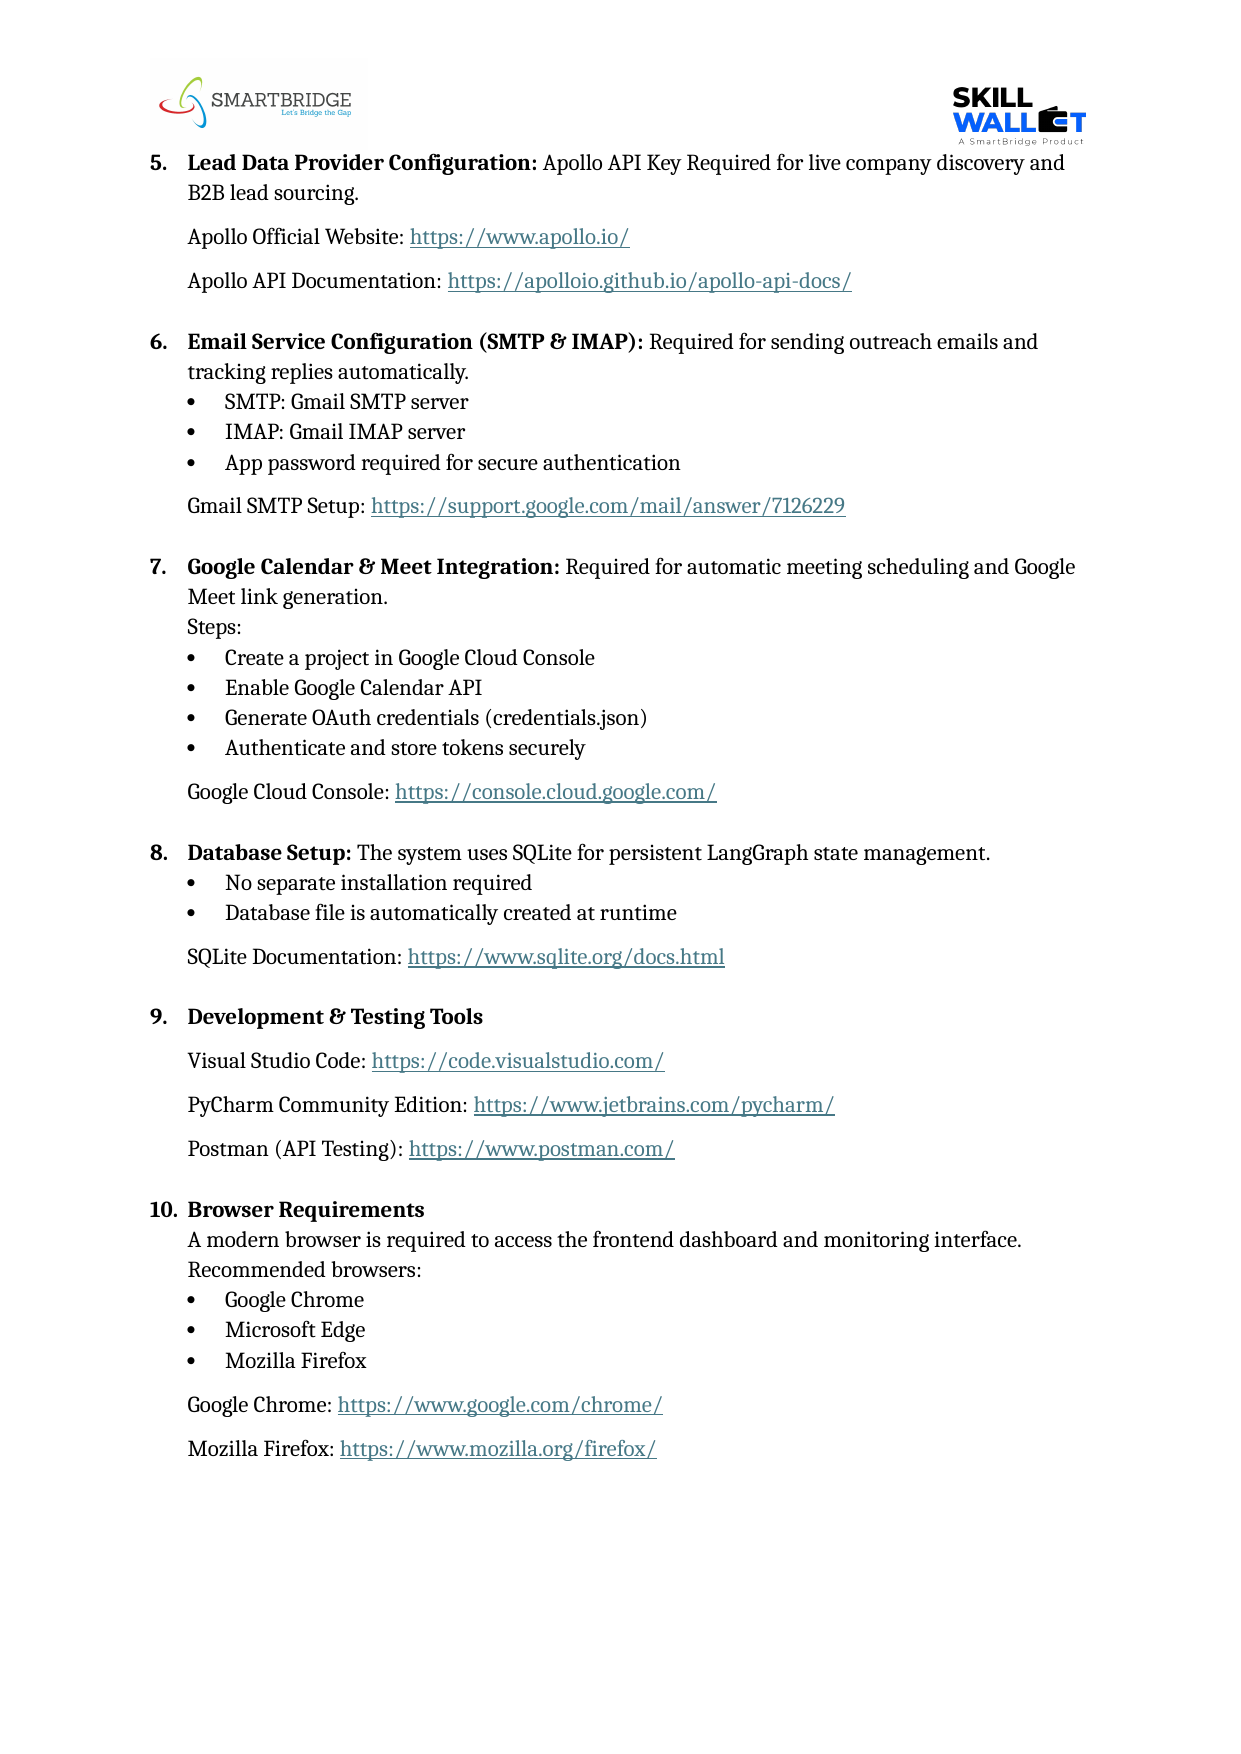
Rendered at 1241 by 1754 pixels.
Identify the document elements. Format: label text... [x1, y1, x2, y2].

list Visual Studio Code: https://code.visualstudio.com/ [187, 1048, 1090, 1074]
list Development & Testing Tools [150, 1004, 1090, 1031]
list Apollo Official Website: https://www.apollo.io/ [187, 224, 1090, 251]
list Email Service Configuration (SMTP & IMAP): Required for sending outreach emails and tracking replies automatically. [150, 328, 1090, 385]
list PyCharm Community Edition: https://www.jetbrains.com/pycharm/ [187, 1092, 1090, 1118]
list Lead Data Provider Configuration: Apollo API Key Required for live company discovery and B2B lead sourcing. [150, 150, 1090, 207]
picture [150, 58, 368, 150]
picture [948, 83, 1086, 146]
list Database file is automatically created at runtime [187, 900, 1090, 926]
list Google Cloud Console: https://console.cloud.google.com/ [187, 779, 1090, 805]
list Browser Requirements [150, 1196, 1090, 1223]
list Microsoft Edge [187, 1317, 1090, 1344]
list Mozilla Firefox [187, 1347, 1090, 1374]
list SMTP: Gmail SMTP server [187, 389, 1090, 415]
list Enable Google Calendar API [187, 674, 1090, 701]
list Google Chrome: https://www.google.com/chrome/ [187, 1391, 1090, 1418]
list IMAP: Gmail IMAP server [187, 419, 1090, 446]
list Create a project in Google Cloud Console [187, 644, 1090, 671]
list Generate OAuth credentials (credentials.json) [187, 705, 1090, 731]
list Google Chrome [187, 1287, 1090, 1313]
list Steps: [187, 614, 1090, 641]
list App password required for secure authentication [187, 449, 1090, 476]
list Mozilla Firefox: https://www.mozilla.org/firefox/ [187, 1435, 1090, 1462]
list No separate installation required [187, 869, 1090, 896]
list Database Setup: The system uses SQLite for persistent LangGraph state management. [150, 839, 1090, 866]
list Recommended browsers: [187, 1257, 1090, 1283]
list SQLite Documentation: https://www.sqlite.org/docs.html [187, 944, 1090, 970]
list Google Calendar & Meet Integration: Required for automatic meeting scheduling and Google Meet link generation. [150, 554, 1090, 610]
list Authenticate and store tokens securely [187, 735, 1090, 761]
list A modern browser is required to access the frontend dashboard and monitoring interface. [187, 1227, 1090, 1253]
list Postman (API Testing): https://www.postman.com/ [187, 1136, 1090, 1162]
list Apollo API Documentation: https://apolloio.github.io/apollo-api-docs/ [187, 268, 1090, 294]
list Gmail SMTP Setup: https://support.google.com/mail/answer/7126229 [187, 493, 1090, 520]
